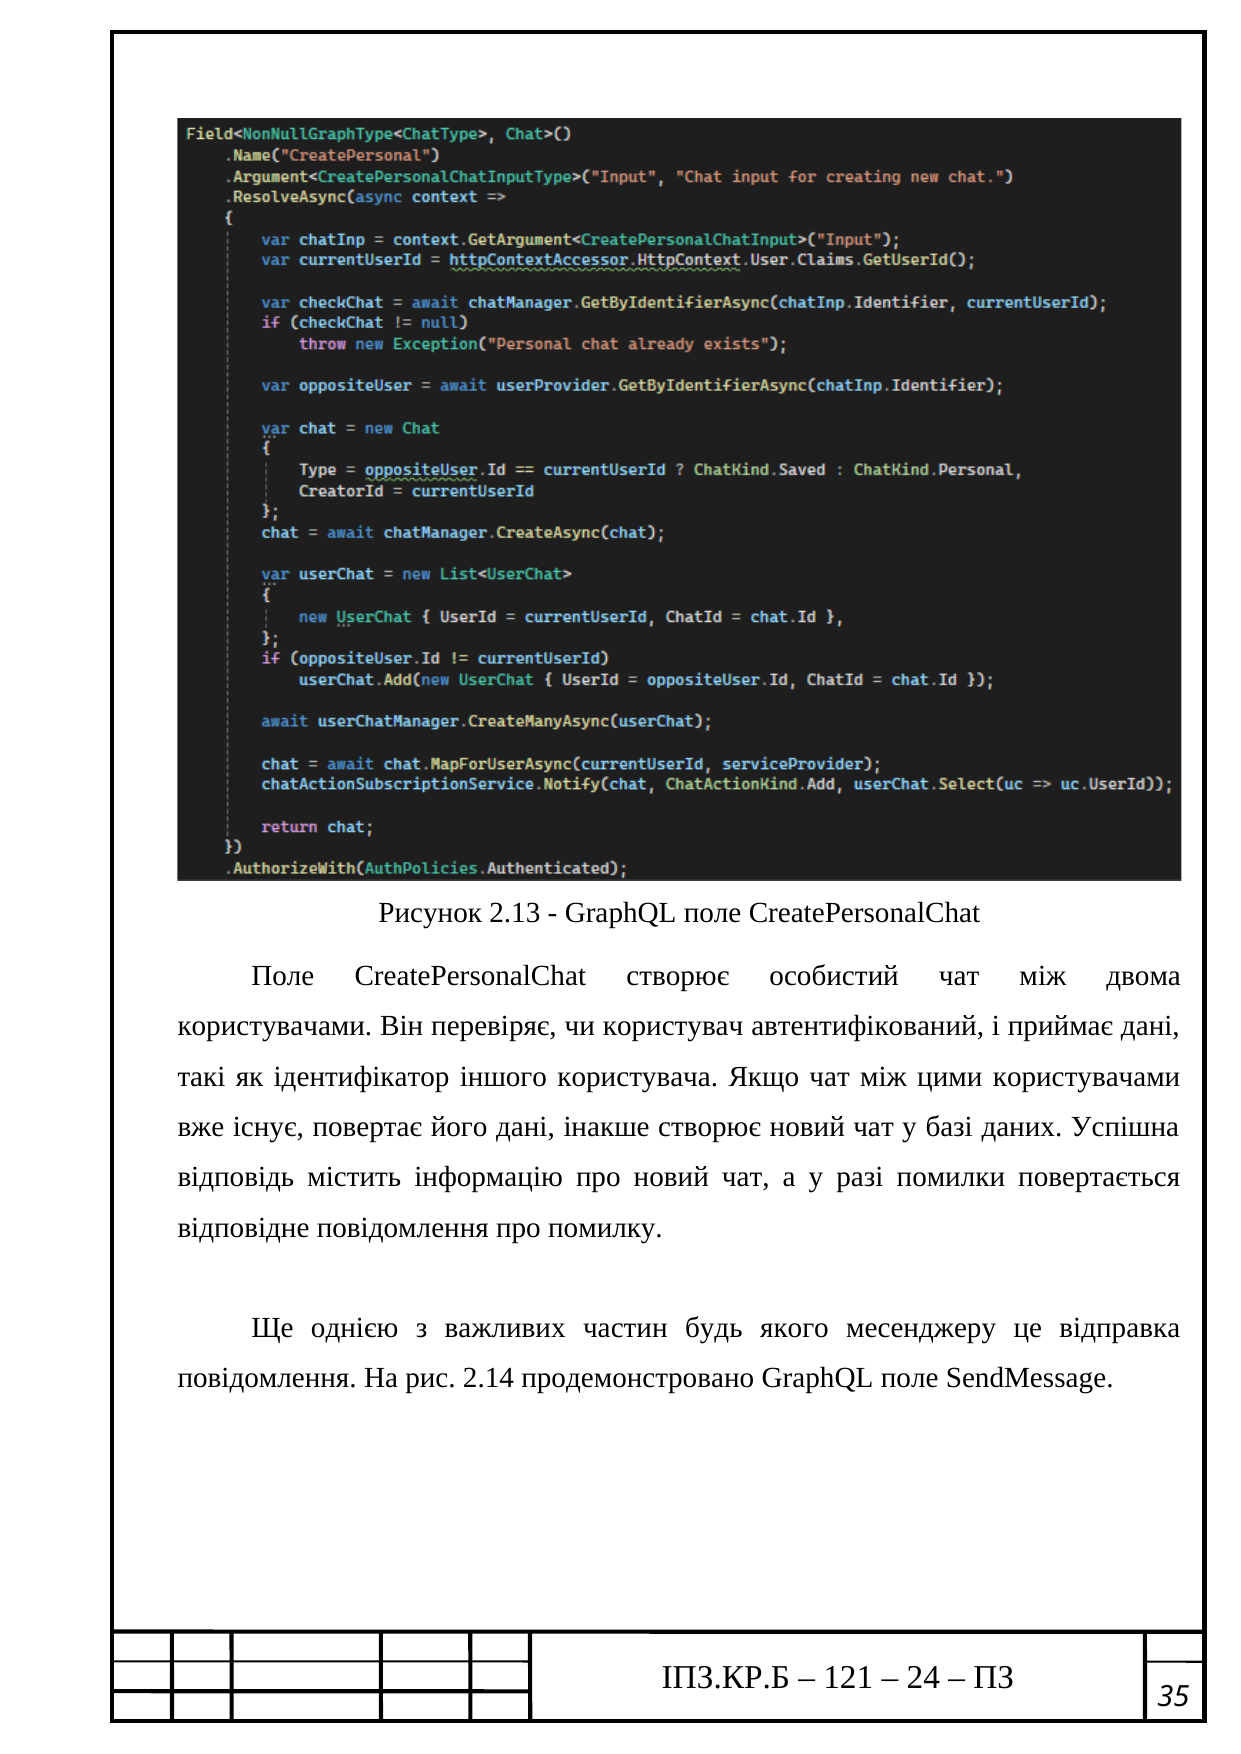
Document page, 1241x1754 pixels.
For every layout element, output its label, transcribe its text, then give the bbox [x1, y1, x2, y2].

text Ще однією з важливих частин будь якого месенджеру це відправка повідомлення. На рис. 2.14 продемонстровано GraphQL поле SendMessage. [177, 1310, 1181, 1394]
list Поле СreatePersonalChat створює особистий чат між двома користувачами. Він перевіряє, чи користувач автентифікований, і приймає дані, такі як ідентифікатор іншого користувача. Якщо чат між цими користувачами вже існує, повертає його дані, інакше створює новий чат у базі даних. Успішна відповідь містить інформацію про новий чат, а у разі помилки повертається відповідне повідомлення про помилку. [177, 958, 1181, 1243]
picture [177, 118, 1182, 881]
list Рисунок 2.13 - GraphQL поле CreatePersonalChat [177, 895, 1181, 929]
